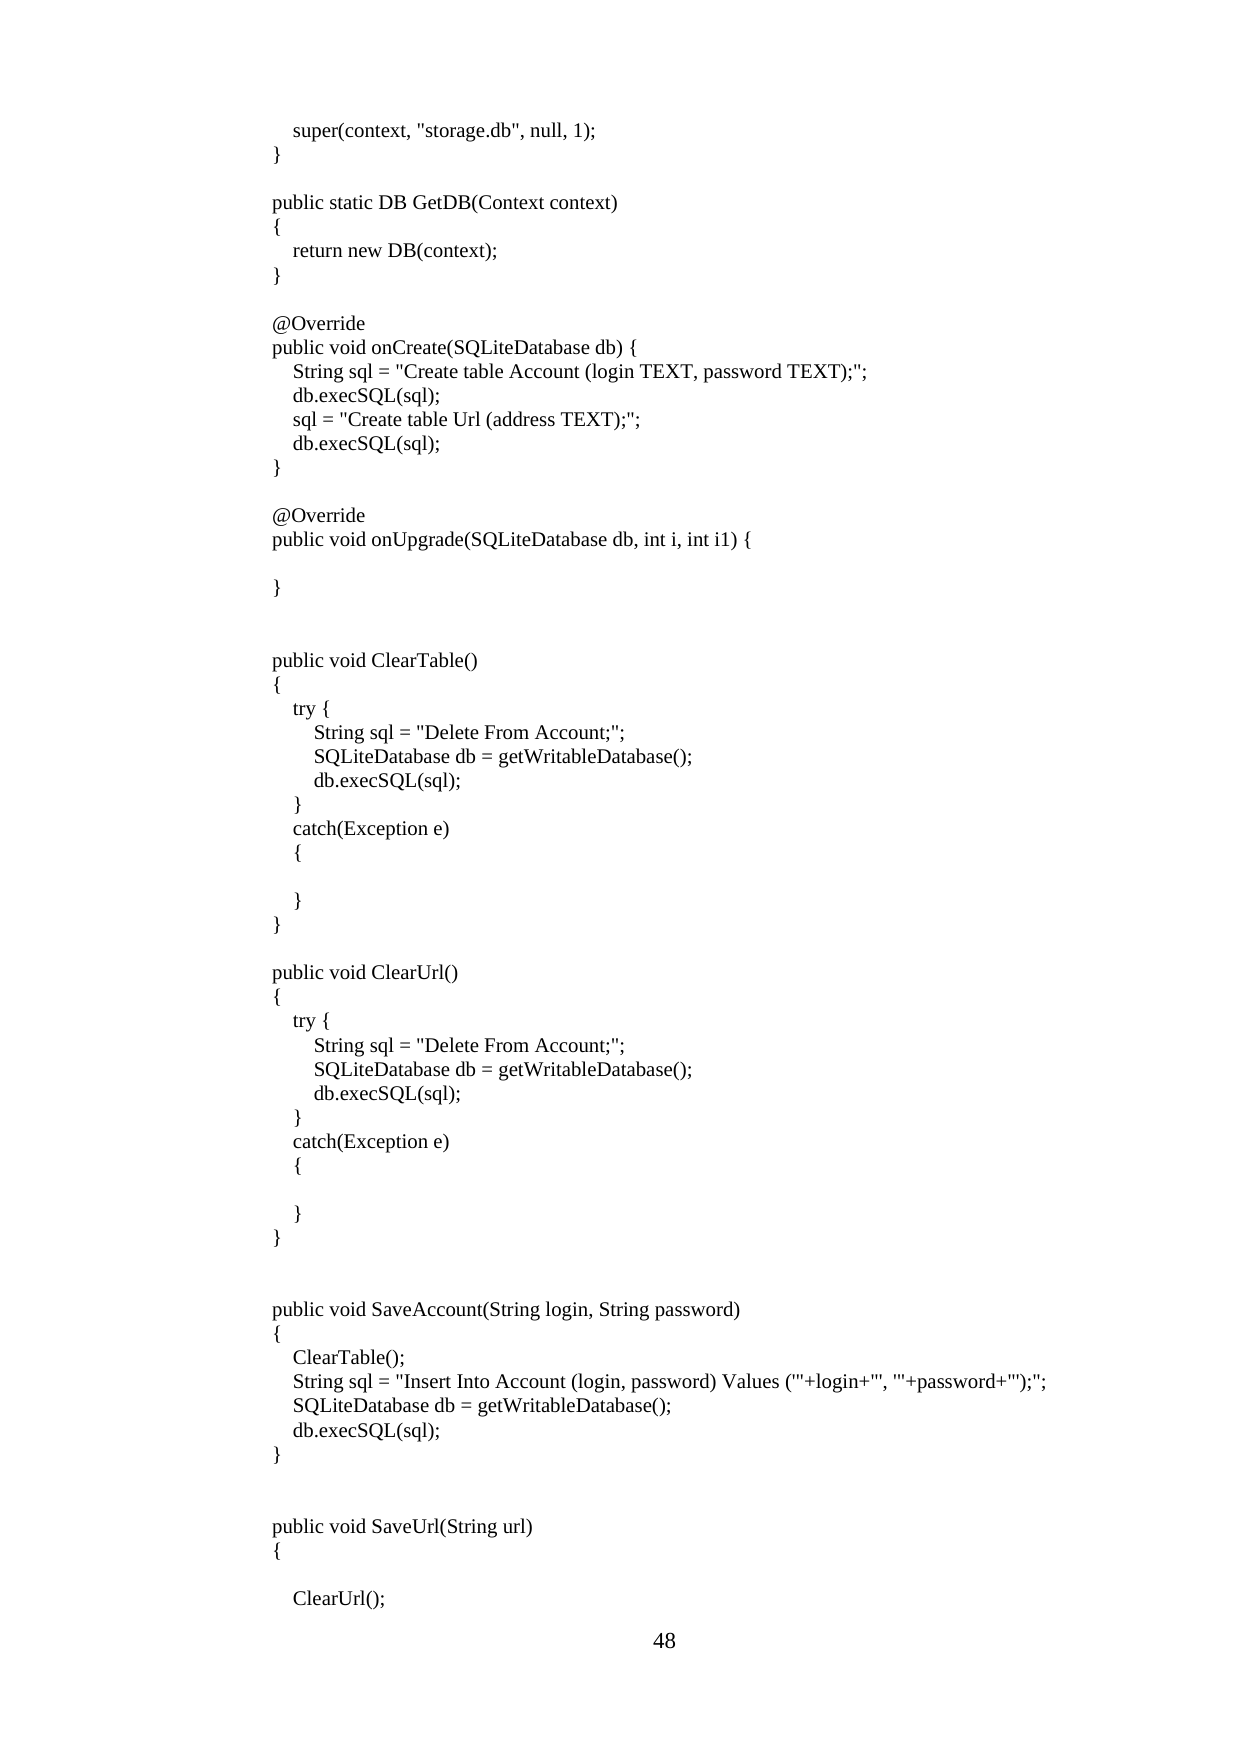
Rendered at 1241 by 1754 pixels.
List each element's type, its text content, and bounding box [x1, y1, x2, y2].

text } [177, 792, 1152, 816]
text sql = "Create table Url (address TEXT);"; [177, 407, 1152, 431]
text } [177, 1105, 1152, 1129]
text return new DB(context); [177, 238, 1152, 262]
text catch(Exception e) [177, 1129, 1152, 1153]
text db.execSQL(sql); [177, 768, 1152, 792]
text try { [177, 696, 1152, 720]
text public static DB GetDB(Context context) [177, 190, 1152, 214]
text SQLiteDatabase db = getWritableDatabase(); [177, 744, 1152, 768]
text ClearTable(); [177, 1345, 1152, 1369]
text { [177, 1153, 1152, 1177]
text ClearUrl(); [177, 1586, 1152, 1610]
text } [177, 1201, 1152, 1225]
text String sql = "Create table Account (login TEXT, password TEXT);"; [177, 359, 1152, 383]
text } [177, 455, 1152, 479]
text db.execSQL(sql); [177, 1081, 1152, 1105]
text String sql = "Insert Into Account (login, password) Values ('"+login+"', '"+password+"');"; [177, 1369, 1152, 1393]
text public void ClearUrl() [177, 960, 1152, 984]
text db.execSQL(sql); [177, 431, 1152, 455]
text } [177, 888, 1152, 912]
text } [177, 142, 1152, 166]
text db.execSQL(sql); [177, 1417, 1152, 1442]
text @Override [177, 311, 1152, 335]
text catch(Exception e) [177, 816, 1152, 840]
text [177, 1393, 1152, 1417]
text { [177, 984, 1152, 1008]
text @Override [177, 503, 1152, 527]
text String sql = "Delete From Account;"; [177, 1032, 1152, 1057]
text { [177, 214, 1152, 238]
text super(context, "storage.db", null, 1); [177, 118, 1152, 142]
text public void SaveUrl(String url) [177, 1514, 1152, 1538]
text public void onCreate(SQLiteDatabase db) { [177, 335, 1152, 359]
text db.execSQL(sql); [177, 383, 1152, 407]
text try { [177, 1008, 1152, 1032]
text public void ClearTable() [177, 647, 1152, 672]
text } [177, 912, 1152, 936]
text public void onUpgrade(SQLiteDatabase db, int i, int i1) { [177, 527, 1152, 551]
text { [177, 840, 1152, 864]
text } [177, 262, 1152, 287]
text SQLiteDatabase db = getWritableDatabase(); [177, 1057, 1152, 1081]
text public void SaveAccount(String login, String password) [177, 1297, 1152, 1321]
text String sql = "Delete From Account;"; [177, 720, 1152, 744]
text { [177, 1538, 1152, 1562]
text } [177, 1225, 1152, 1249]
text } [177, 575, 1152, 599]
text } [177, 1442, 1152, 1466]
text { [177, 1321, 1152, 1345]
text { [177, 672, 1152, 696]
